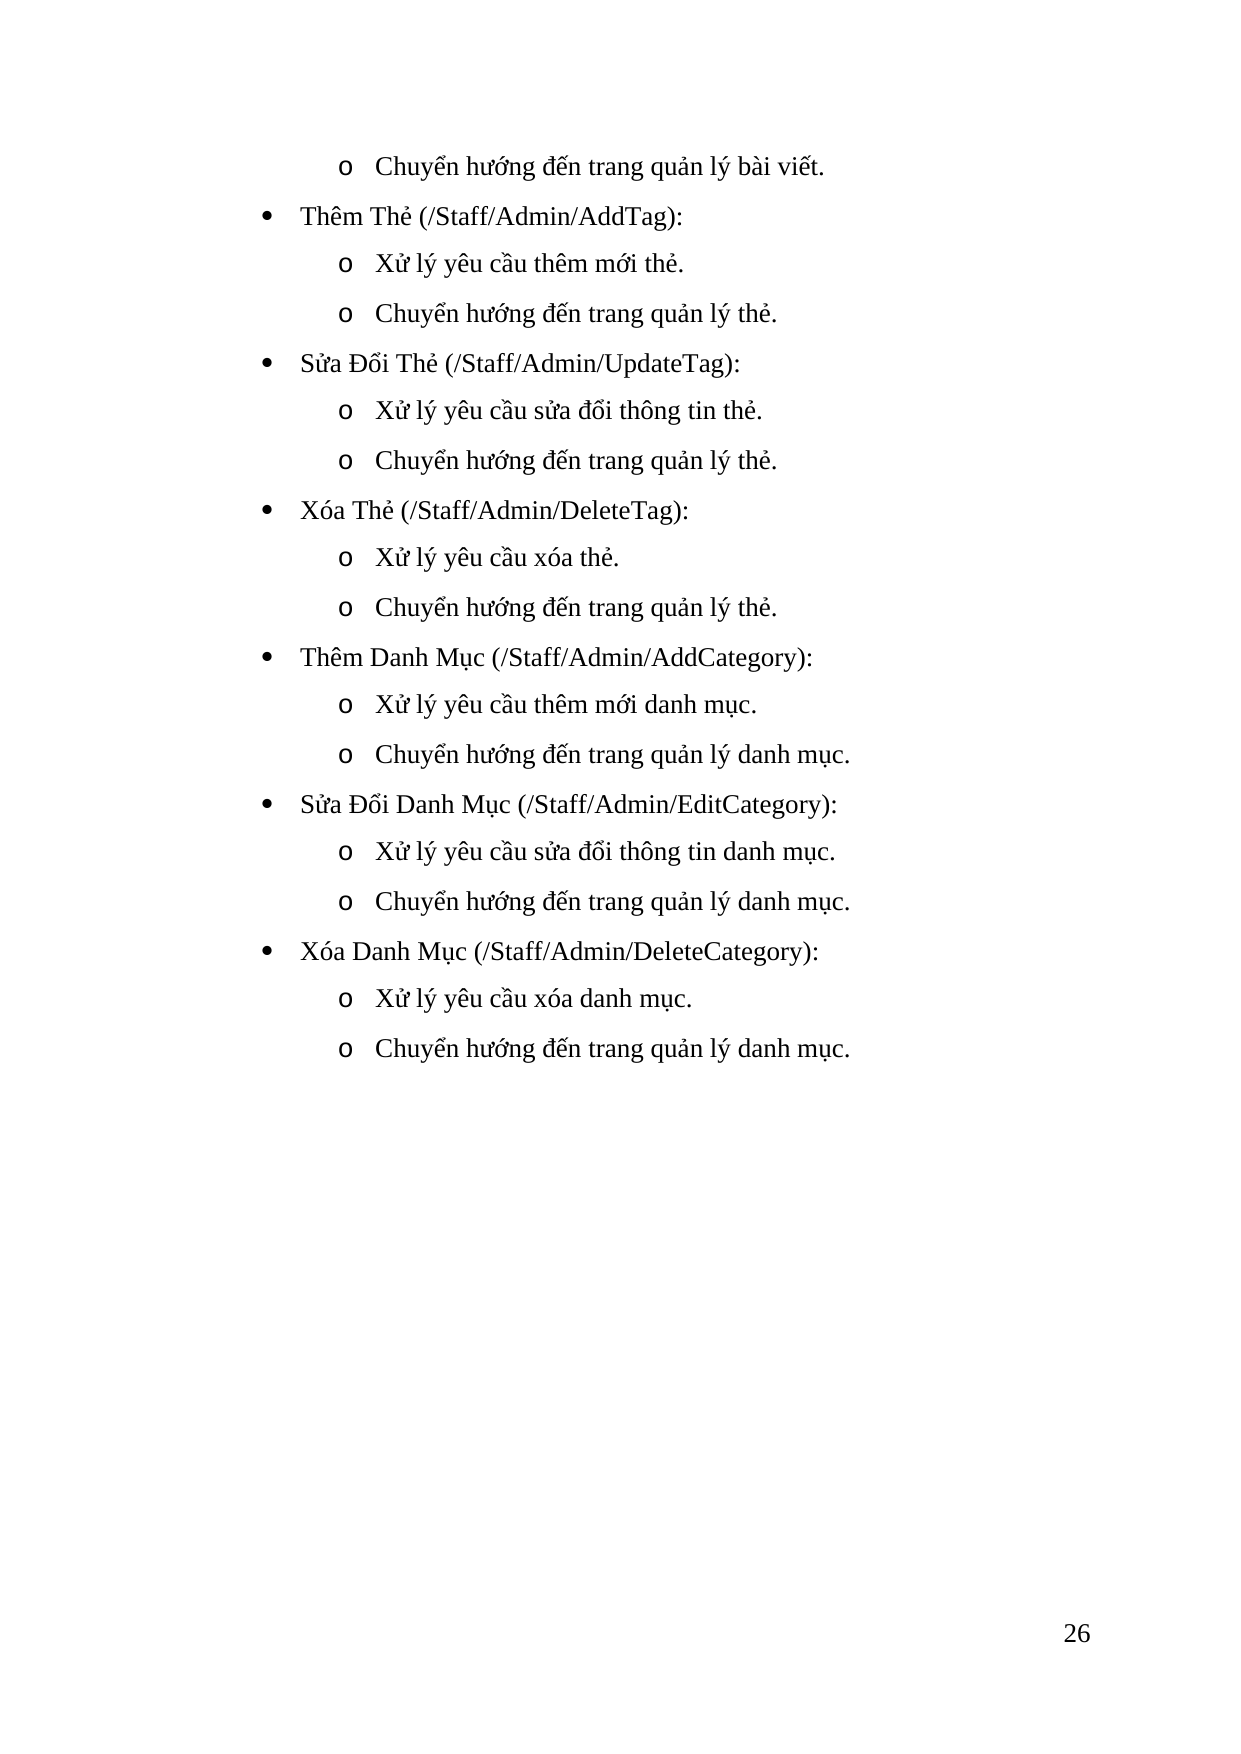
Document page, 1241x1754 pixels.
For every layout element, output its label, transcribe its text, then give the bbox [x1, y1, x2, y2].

list Chuyển hướng đến trang quản lý danh mục. [337, 1032, 1090, 1066]
list Xử lý yêu cầu thêm mới danh mục. [337, 688, 1090, 722]
list Xử lý yêu cầu sửa đổi thông tin danh mục. [337, 835, 1090, 869]
list Xử lý yêu cầu thêm mới thẻ. [337, 247, 1090, 280]
list Sửa Đổi Danh Mục (/Staff/Admin/EditCategory): [262, 788, 1090, 820]
list Xử lý yêu cầu xóa thẻ. [337, 541, 1090, 574]
list Chuyển hướng đến trang quản lý danh mục. [337, 738, 1090, 772]
list Xóa Danh Mục (/Staff/Admin/DeleteCategory): [262, 936, 1090, 967]
list Thêm Thẻ (/Staff/Admin/AddTag): [262, 200, 1090, 231]
list Chuyển hướng đến trang quản lý thẻ. [337, 297, 1090, 331]
list Xử lý yêu cầu xóa danh mục. [337, 982, 1090, 1016]
list Thêm Danh Mục (/Staff/Admin/AddCategory): [262, 641, 1090, 673]
list Chuyển hướng đến trang quản lý danh mục. [337, 885, 1090, 919]
list Xử lý yêu cầu sửa đổi thông tin thẻ. [337, 394, 1090, 427]
list Xóa Thẻ (/Staff/Admin/DeleteTag): [262, 494, 1090, 526]
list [337, 150, 1090, 183]
list Chuyển hướng đến trang quản lý thẻ. [337, 444, 1090, 478]
list Chuyển hướng đến trang quản lý thẻ. [337, 591, 1090, 625]
list Sửa Đổi Thẻ (/Staff/Admin/UpdateTag): [262, 347, 1090, 378]
